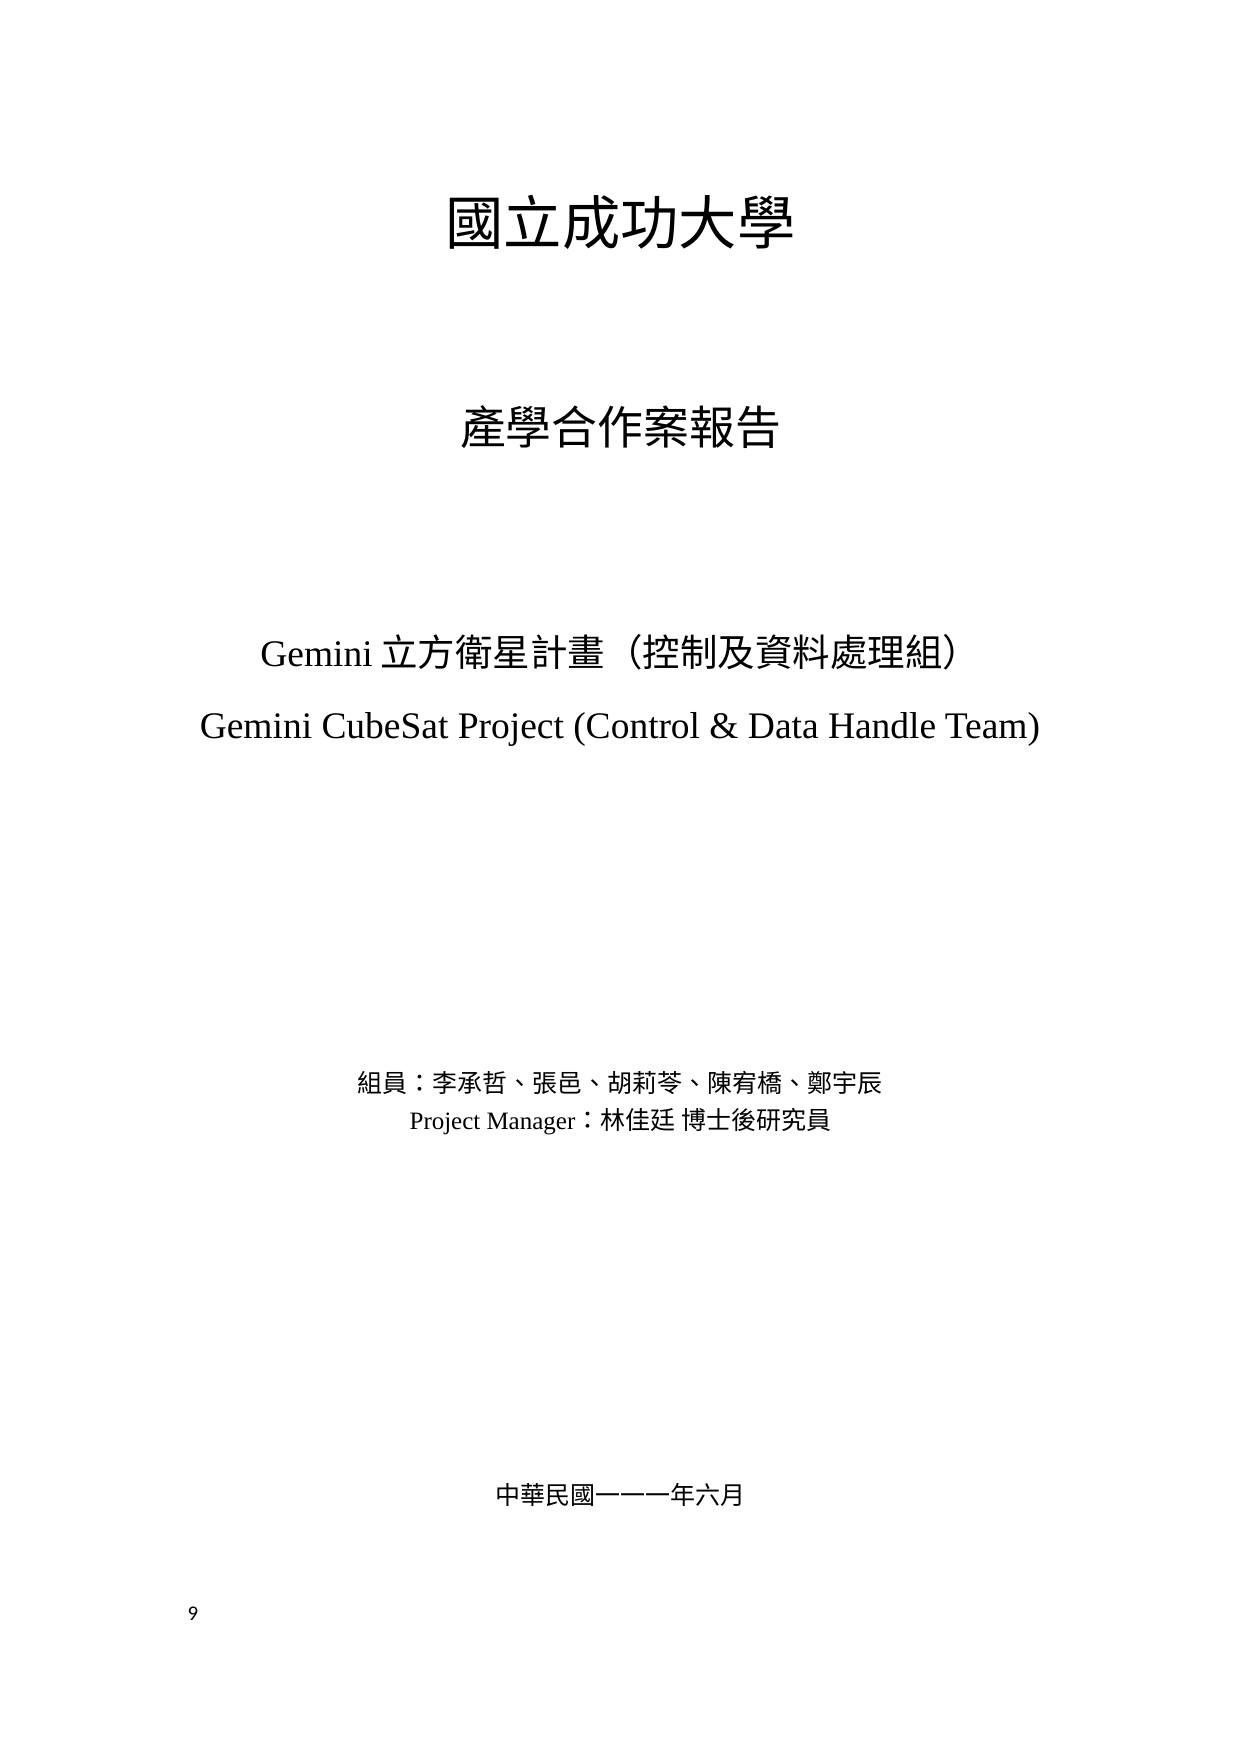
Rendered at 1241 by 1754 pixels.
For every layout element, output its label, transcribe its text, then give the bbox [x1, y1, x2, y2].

text 產學合作案報告 [187, 387, 1053, 462]
text Project Manager：林佳廷 博士後研究員 [187, 1100, 1053, 1137]
text 中華民國一一一年六月 [187, 1475, 1053, 1512]
text Gemini立方衛星計畫（控制及資料處理組） [187, 612, 1053, 687]
text 國立成功大學 [187, 162, 1053, 275]
text Gemini CubeSat Project (Control & Data Handle Team) [187, 687, 1053, 762]
text 組員：李承哲、張邑、胡莉苓、陳宥橋、鄭宇辰 [187, 1062, 1053, 1100]
